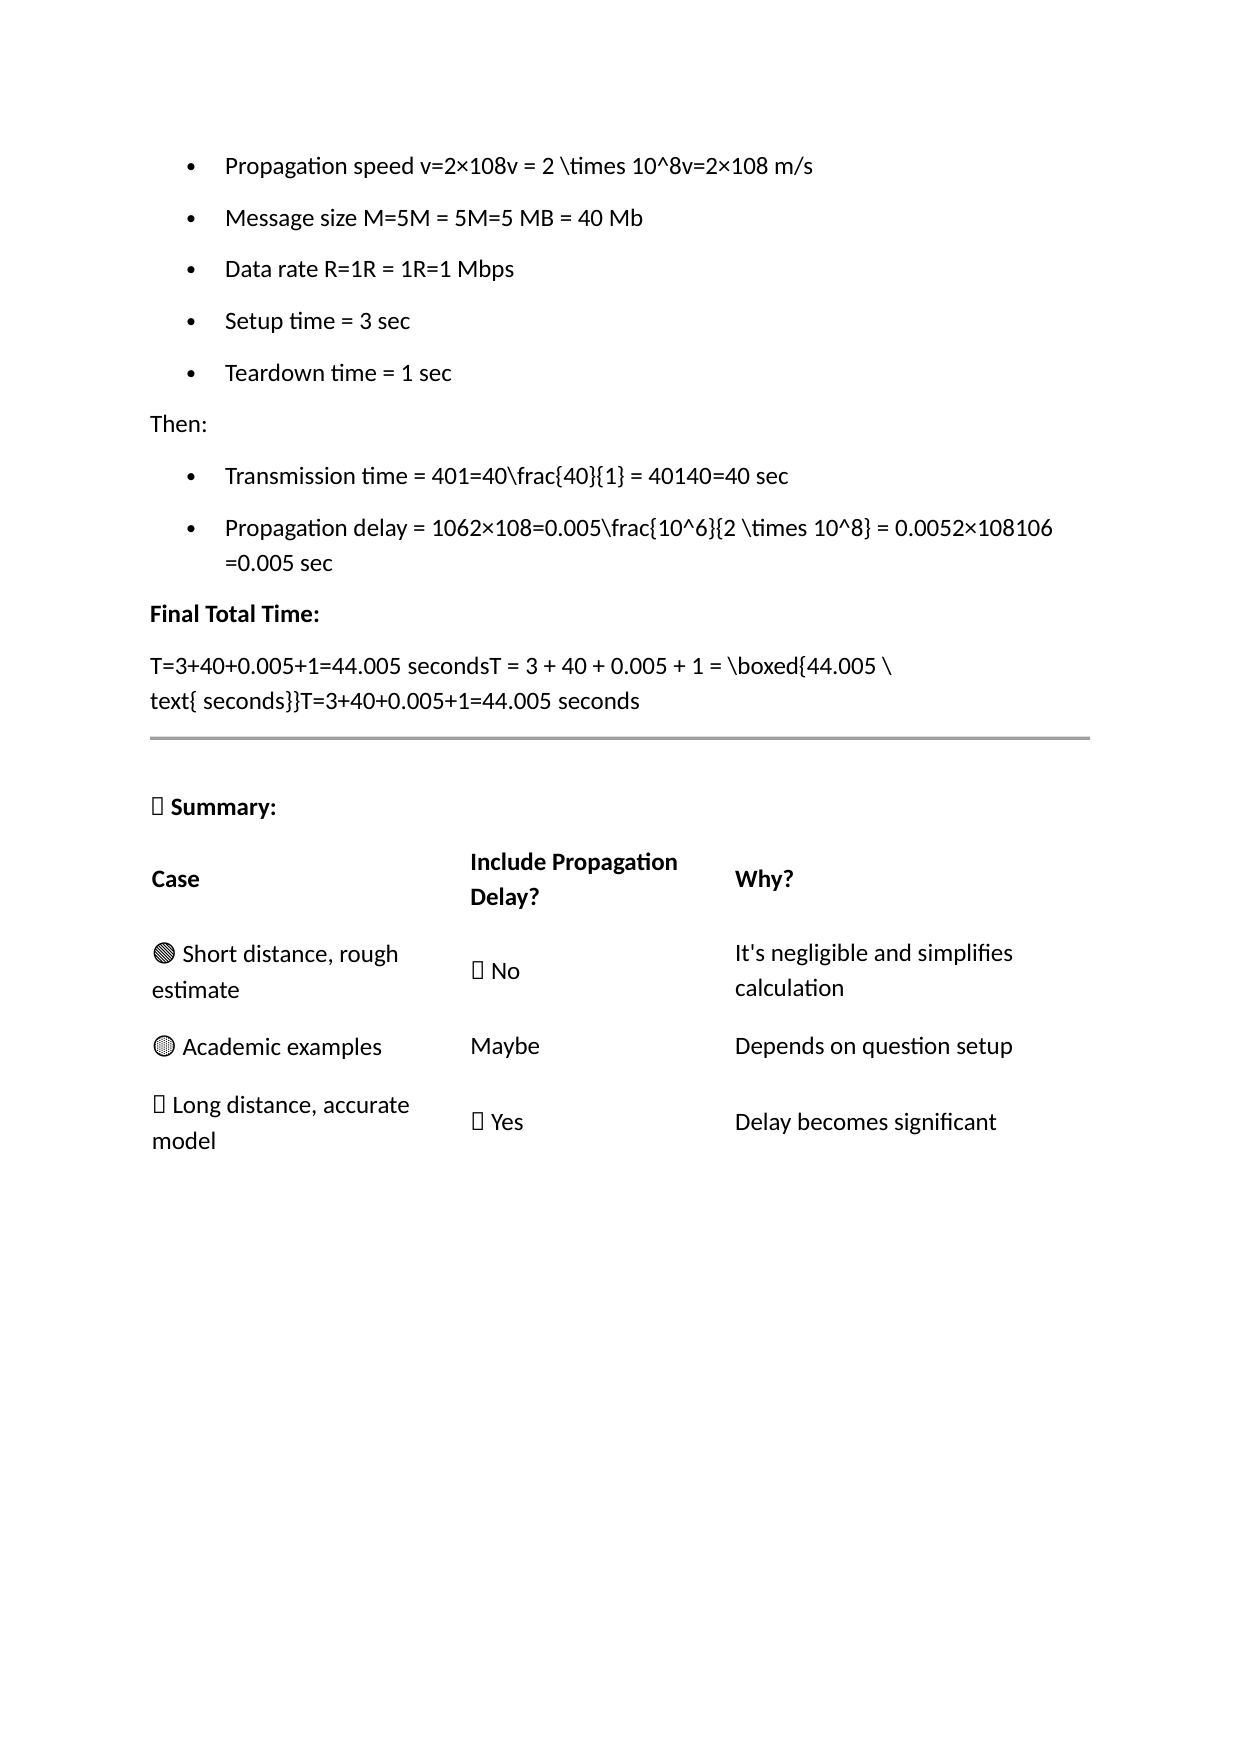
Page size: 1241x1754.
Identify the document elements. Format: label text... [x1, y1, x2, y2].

text 🔁 Summary: [150, 788, 1090, 822]
list Transmission time = 401=40\frac{40}{1} = 40140​=40 sec [187, 460, 1090, 491]
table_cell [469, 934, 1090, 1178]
text Final Total Time: [150, 598, 1090, 629]
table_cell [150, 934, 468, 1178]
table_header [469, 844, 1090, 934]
list Setup time = 3 sec [187, 305, 1090, 336]
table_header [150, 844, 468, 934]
text Then: [150, 408, 1090, 439]
list Propagation speed v=2×108v = 2 \times 10^8v=2×108 m/s [187, 150, 1090, 181]
list Teardown time = 1 sec [187, 357, 1090, 387]
text T=3+40+0.005+1=44.005 secondsT = 3 + 40 + 0.005 + 1 = \boxed{44.005 \text{ seconds}}T=3+40+0.005+1=44.005 seconds​ [150, 650, 1090, 716]
list Message size M=5M = 5M=5 MB = 40 Mb [187, 202, 1090, 232]
list Data rate R=1R = 1R=1 Mbps [187, 253, 1090, 284]
list Propagation delay = 1062×108=0.005\frac{10^6}{2 \times 10^8} = 0.0052×108106​=0.005 sec [187, 512, 1090, 577]
